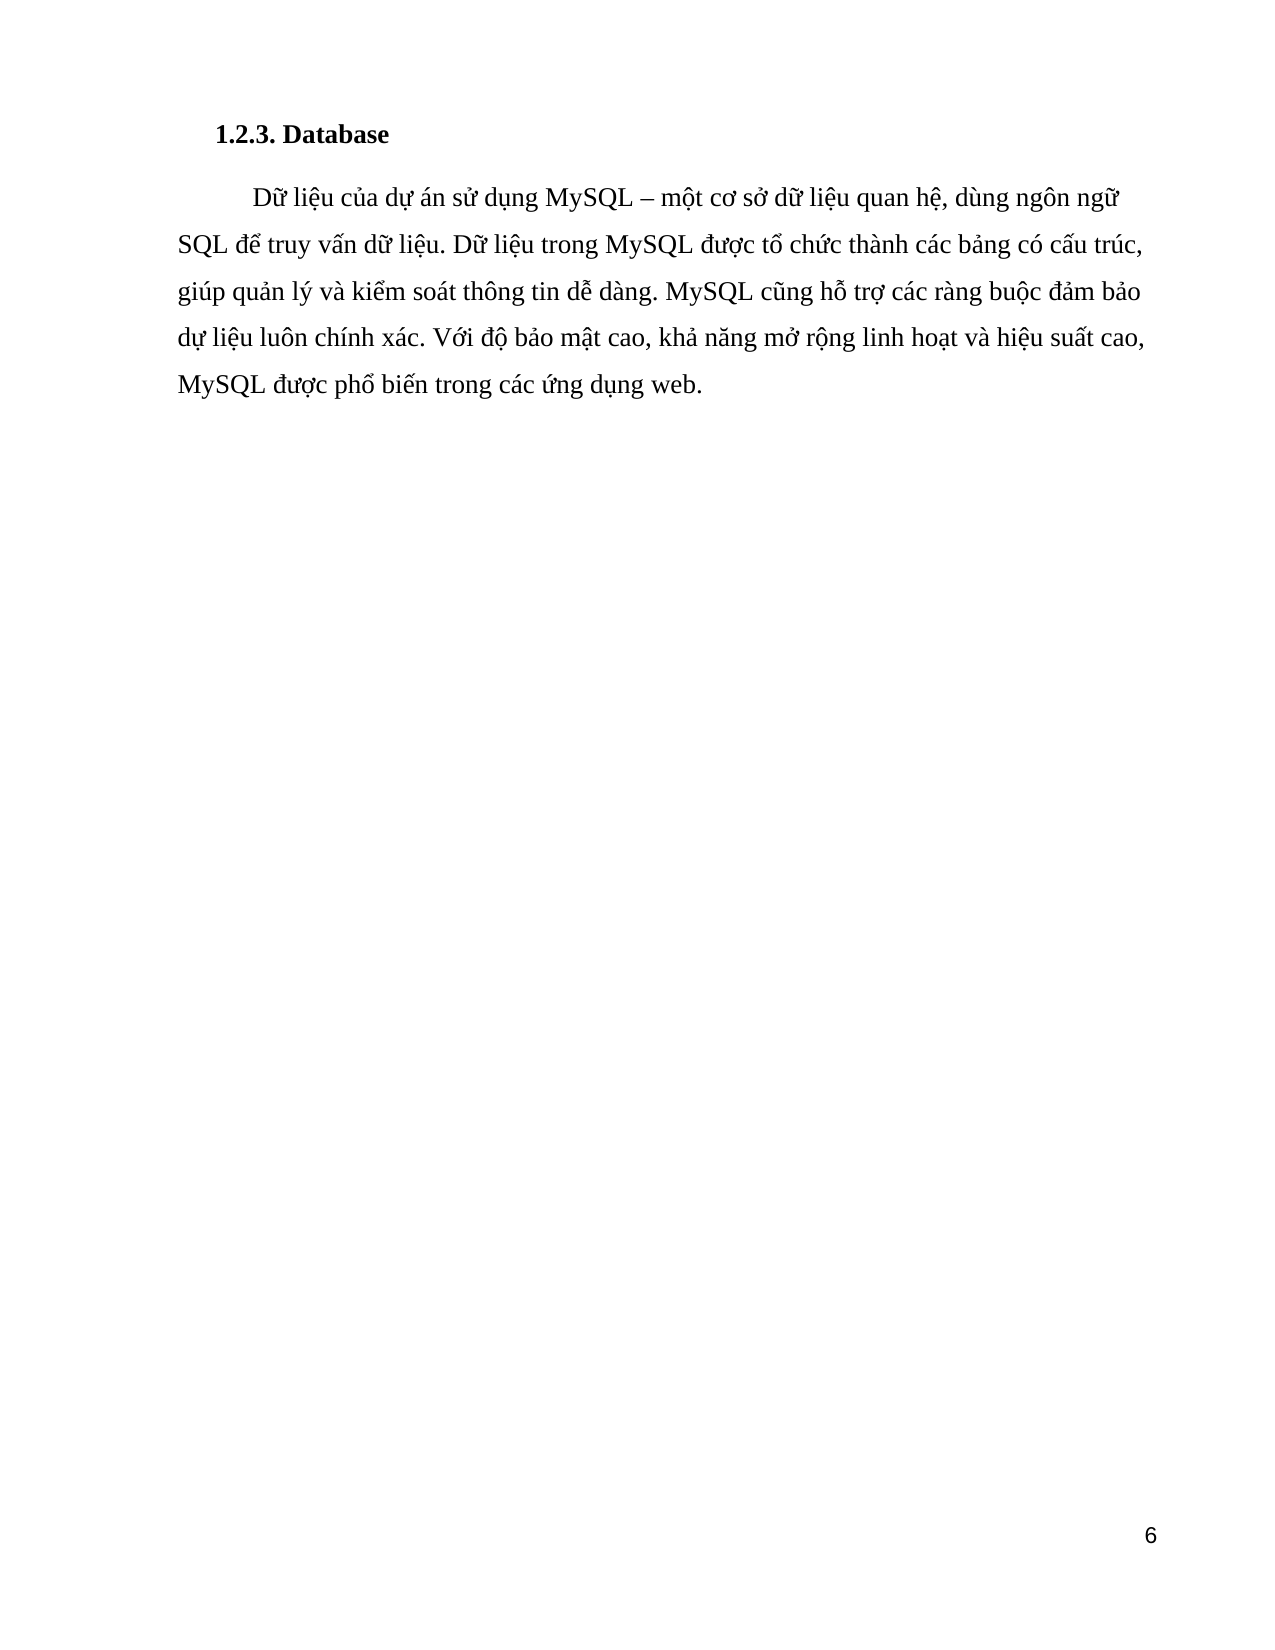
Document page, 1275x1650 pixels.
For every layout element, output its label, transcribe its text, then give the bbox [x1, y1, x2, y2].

text Dữ liệu của dự án sử dụng MySQL – một cơ sở dữ liệu quan hệ, dùng ngôn ngữ SQL để truy vấn dữ liệu. Dữ liệu trong MySQL được tổ chức thành các bảng có cấu trúc, giúp quản lý và kiểm soát thông tin dễ dàng. MySQL cũng hỗ trợ các ràng buộc đảm bảo dự liệu luôn chính xác. Với độ bảo mật cao, khả năng mở rộng linh hoạt và hiệu suất cao, MySQL được phổ biến trong các ứng dụng web. [177, 181, 1157, 399]
subtitle 1.2.3. Database [177, 118, 1157, 149]
